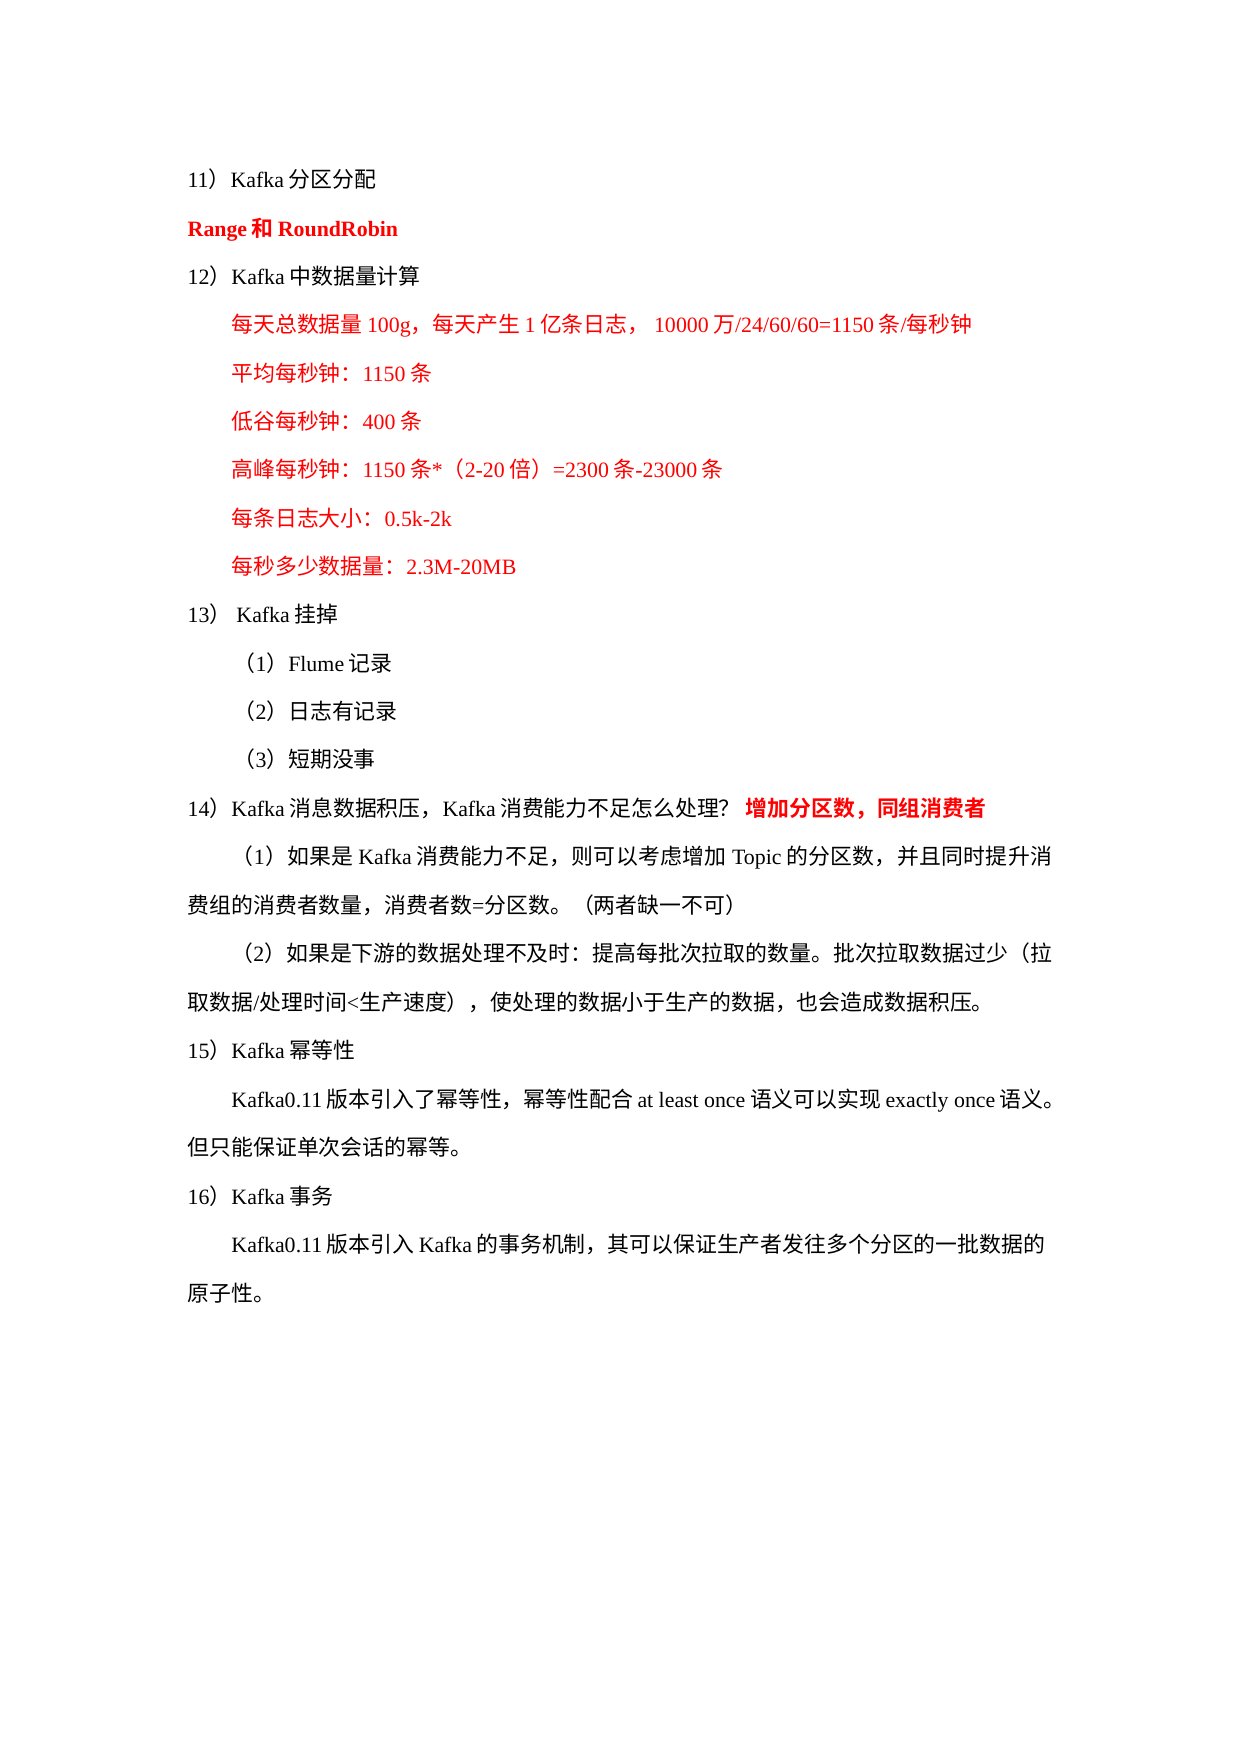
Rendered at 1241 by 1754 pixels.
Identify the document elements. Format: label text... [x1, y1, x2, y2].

text Range和RoundRobin [187, 210, 1053, 243]
text 11）Kafka分区分配 [187, 162, 1053, 194]
text 15）Kafka幂等性 [187, 1033, 1053, 1065]
text Kafka0.11版本引入了幂等性，幂等性配合at least once语义可以实现exactly once语义。但只能保证单次会话的幂等。 [187, 1081, 1053, 1162]
text 13） Kafka挂掉 [187, 597, 1053, 629]
text 16）Kafka事务 [187, 1178, 1053, 1211]
text （1）Flume记录 [233, 645, 1053, 678]
text Kafka0.11版本引入Kafka的事务机制，其可以保证生产者发往多个分区的一批数据的原子性。 [187, 1227, 1053, 1308]
text 每秒多少数据量：2.3M-20MB [187, 549, 1053, 581]
text 高峰每秒钟：1150条*（2-20倍）=2300条-23000条 [187, 452, 1053, 484]
text 12）Kafka中数据量计算 [187, 259, 1053, 291]
text （1）如果是Kafka消费能力不足，则可以考虑增加Topic的分区数，并且同时提升消费组的消费者数量，消费者数=分区数。（两者缺一不可） [187, 839, 1053, 920]
text 每天总数据量100g，每天产生1亿条日志， 10000万/24/60/60=1150条/每秒钟 [187, 307, 1053, 339]
text （2）如果是下游的数据处理不及时：提高每批次拉取的数量。批次拉取数据过少（拉取数据/处理时间<生产速度），使处理的数据小于生产的数据，也会造成数据积压。 [187, 936, 1053, 1017]
text （3）短期没事 [233, 742, 1053, 774]
text 14）Kafka消息数据积压，Kafka消费能力不足怎么处理？ 增加分区数，同组消费者 [187, 790, 1053, 823]
text 平均每秒钟：1150条 [187, 355, 1053, 388]
text （2）日志有记录 [233, 694, 1053, 726]
text 每条日志大小：0.5k-2k [187, 500, 1053, 533]
text 低谷每秒钟：400条 [187, 404, 1053, 436]
